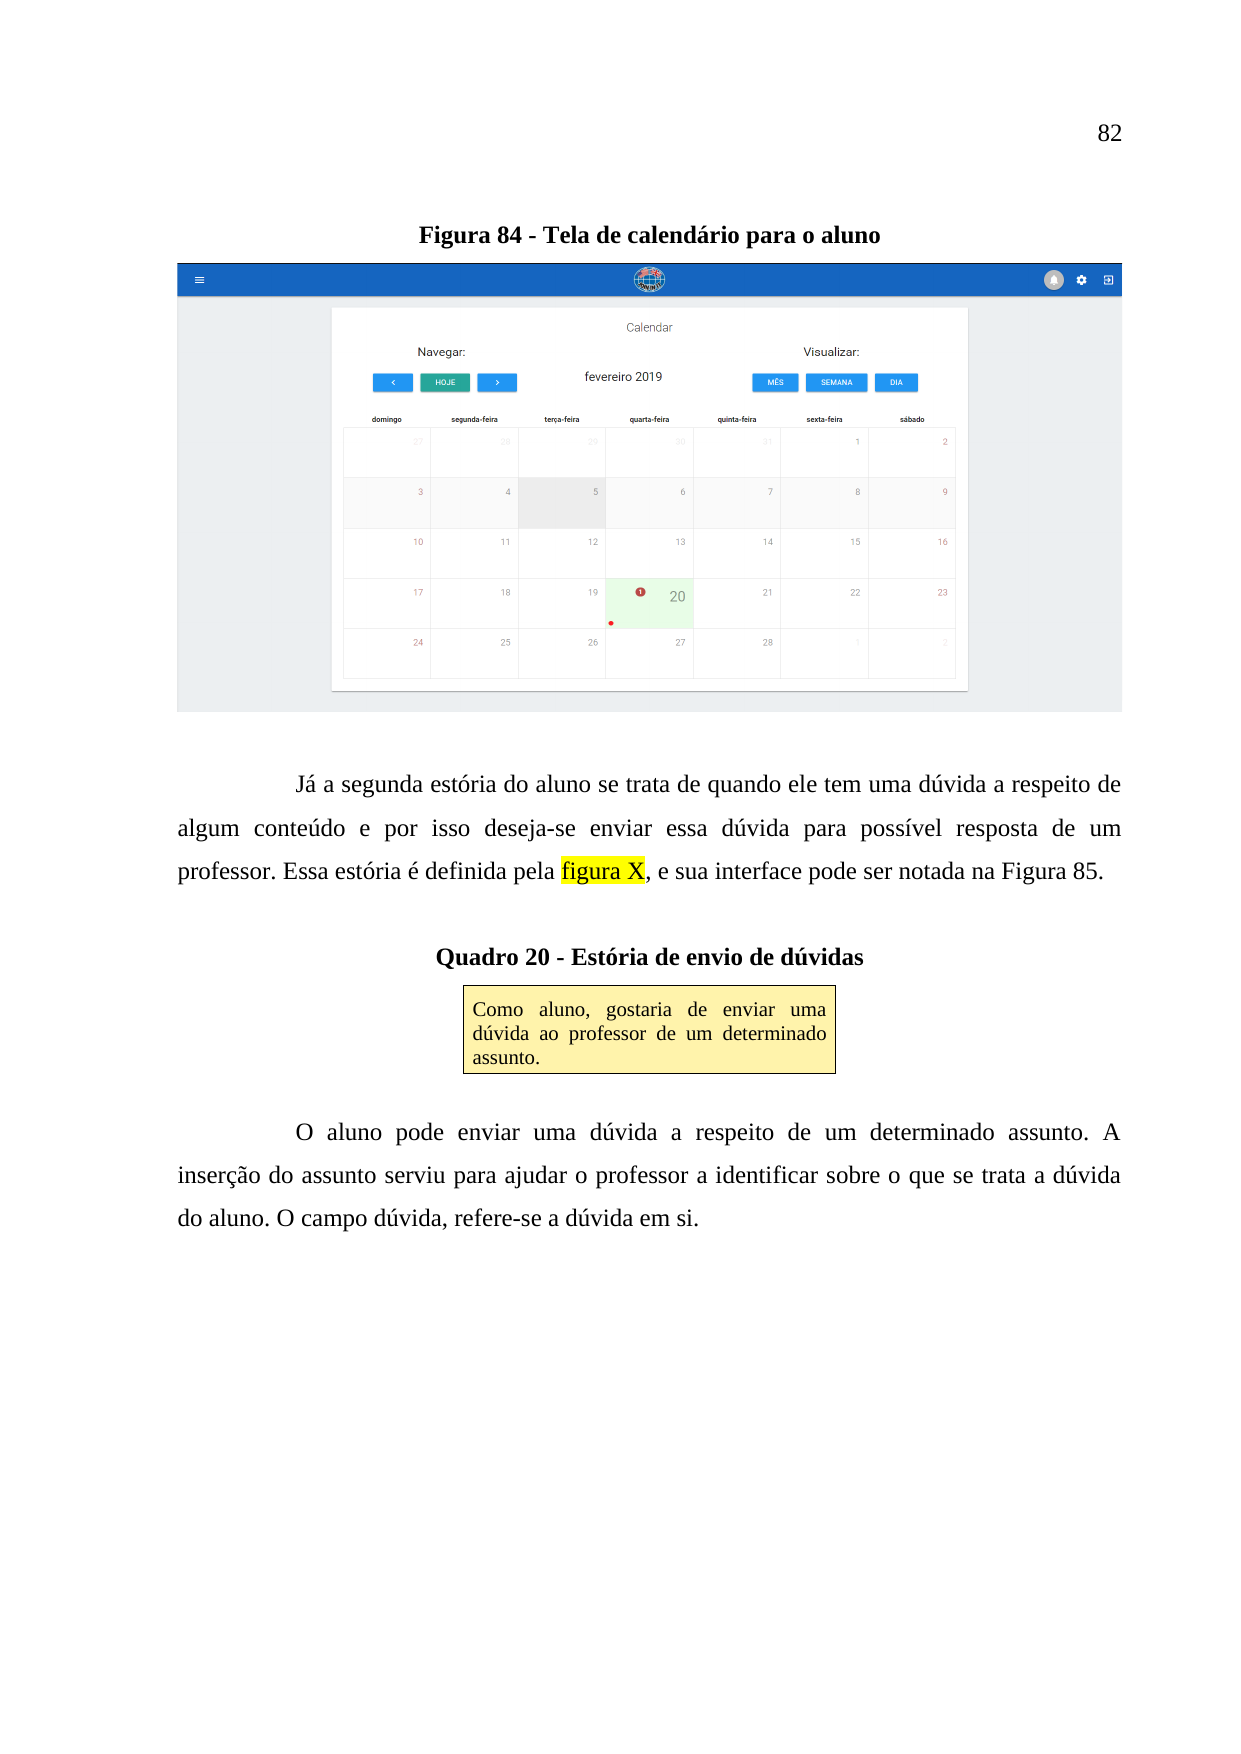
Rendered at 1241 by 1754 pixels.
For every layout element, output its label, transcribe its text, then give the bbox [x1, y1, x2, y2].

text Como aluno, gostaria de enviar uma dúvida ao professor de um determinado assunto. [464, 986, 835, 1073]
text O aluno pode enviar uma dúvida a respeito de um determinado assunto. A inserção do assunto serviu para ajudar o professor a identificar sobre o que se trata a dúvida do aluno. O campo dúvida, refere-se a dúvida em si. [177, 1117, 1122, 1232]
picture [177, 263, 1123, 712]
